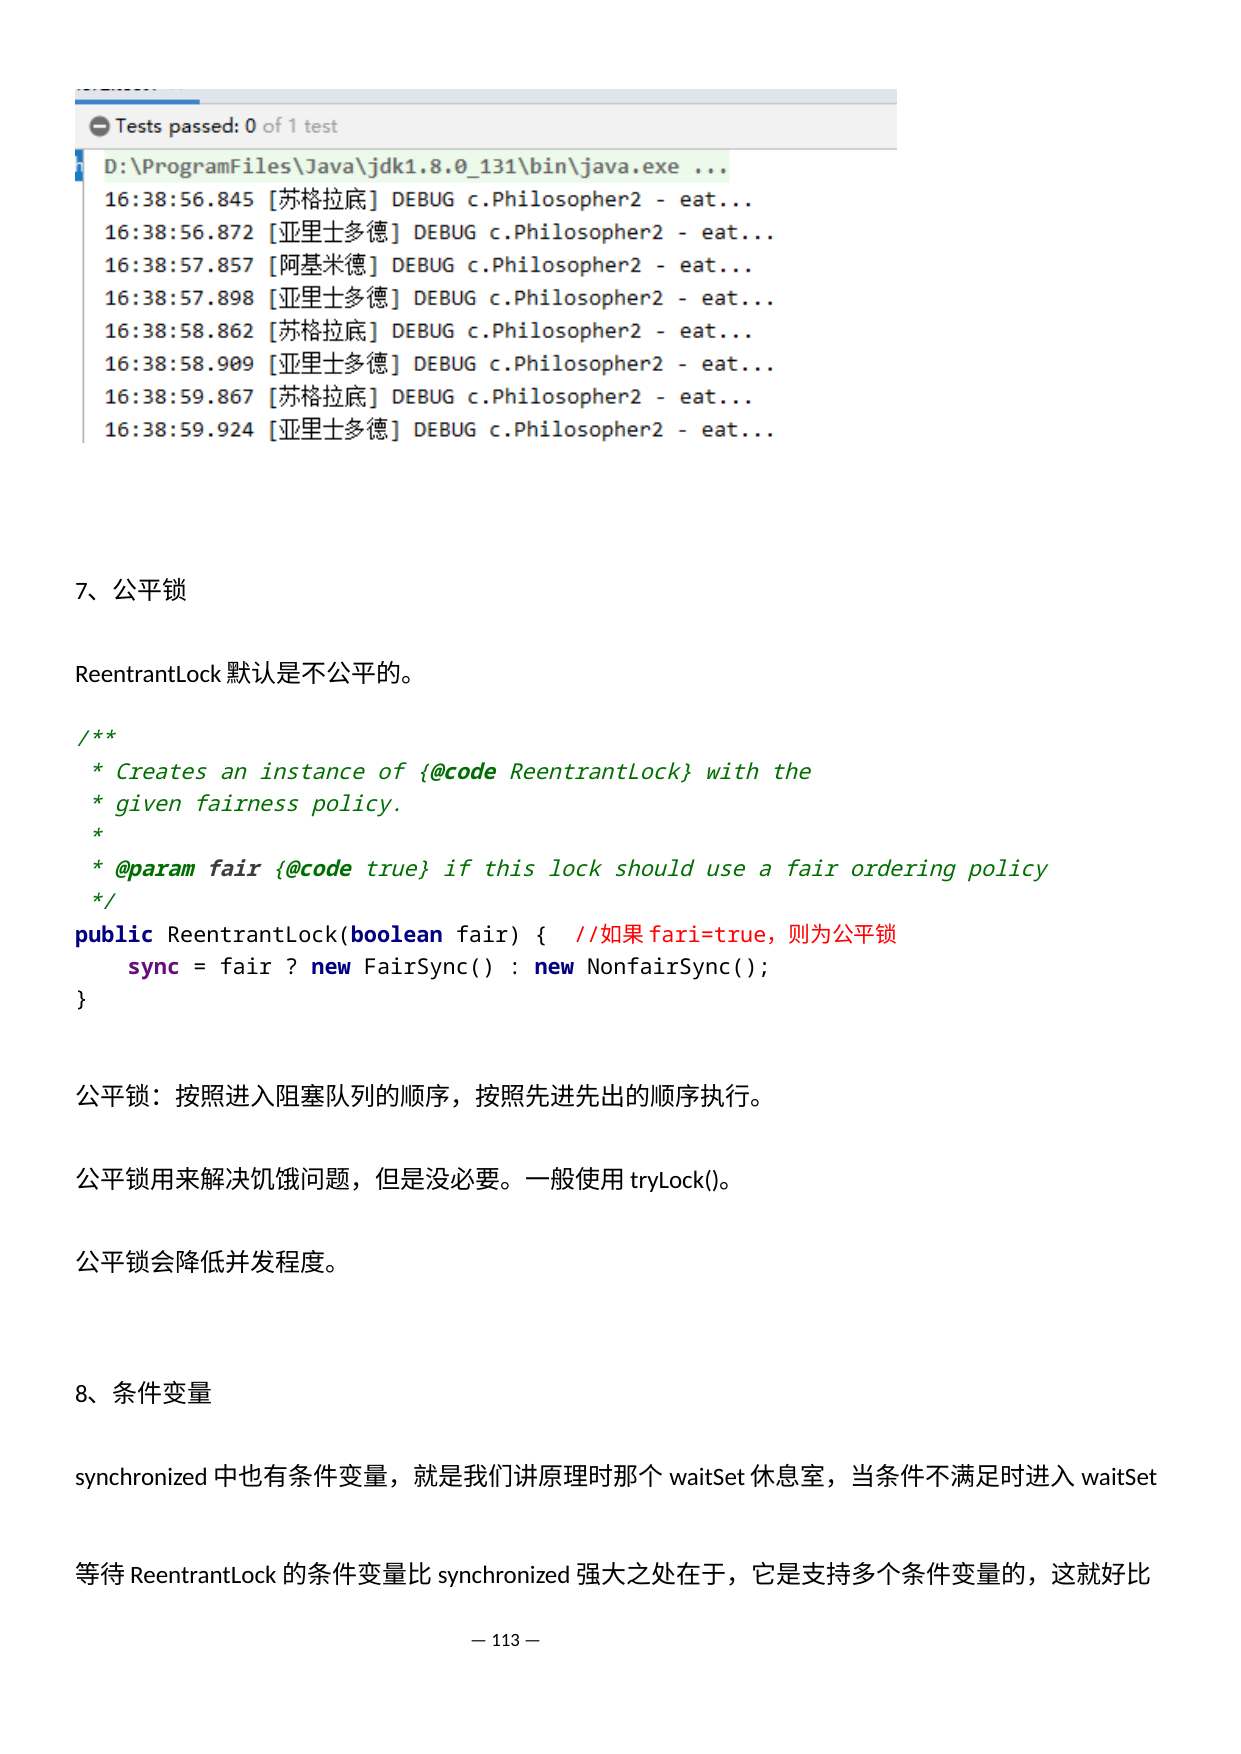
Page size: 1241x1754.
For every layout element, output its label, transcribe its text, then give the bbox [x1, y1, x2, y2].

picture [75, 89, 897, 443]
list 8、条件变量 [75, 1359, 1165, 1424]
list 7、公平锁 [75, 556, 1165, 621]
list 公平锁用来解决饥饿问题，但是没必要。一般使用tryLock()。 [75, 1145, 1165, 1210]
list 公平锁：按照进入阻塞队列的顺序，按照先进先出的顺序执行。 [75, 1062, 1165, 1127]
list synchronized 中也有条件变量，就是我们讲原理时那个 waitSet 休息室，当条件不满足时进入 waitSet 等待ReentrantLock 的条件变量比 synchronized 强大之处在于，它是支持多个条件变量的，这就好比 [75, 1442, 1165, 1605]
list ReentrantLock默认是不公平的。 [75, 639, 1165, 704]
list 公平锁会降低并发程度。 [75, 1228, 1165, 1293]
text /** * Creates an instance of {@code ReentrantLock} with the * given fairness policy. * * @param fair {@code true} if this lock should use a fair ordering policy */ public ReentrantLock(boolean fair) { //如果fari=true，则为公平锁 sync = fair ? new FairSync() : new NonfairSync(); } [75, 722, 1165, 1014]
